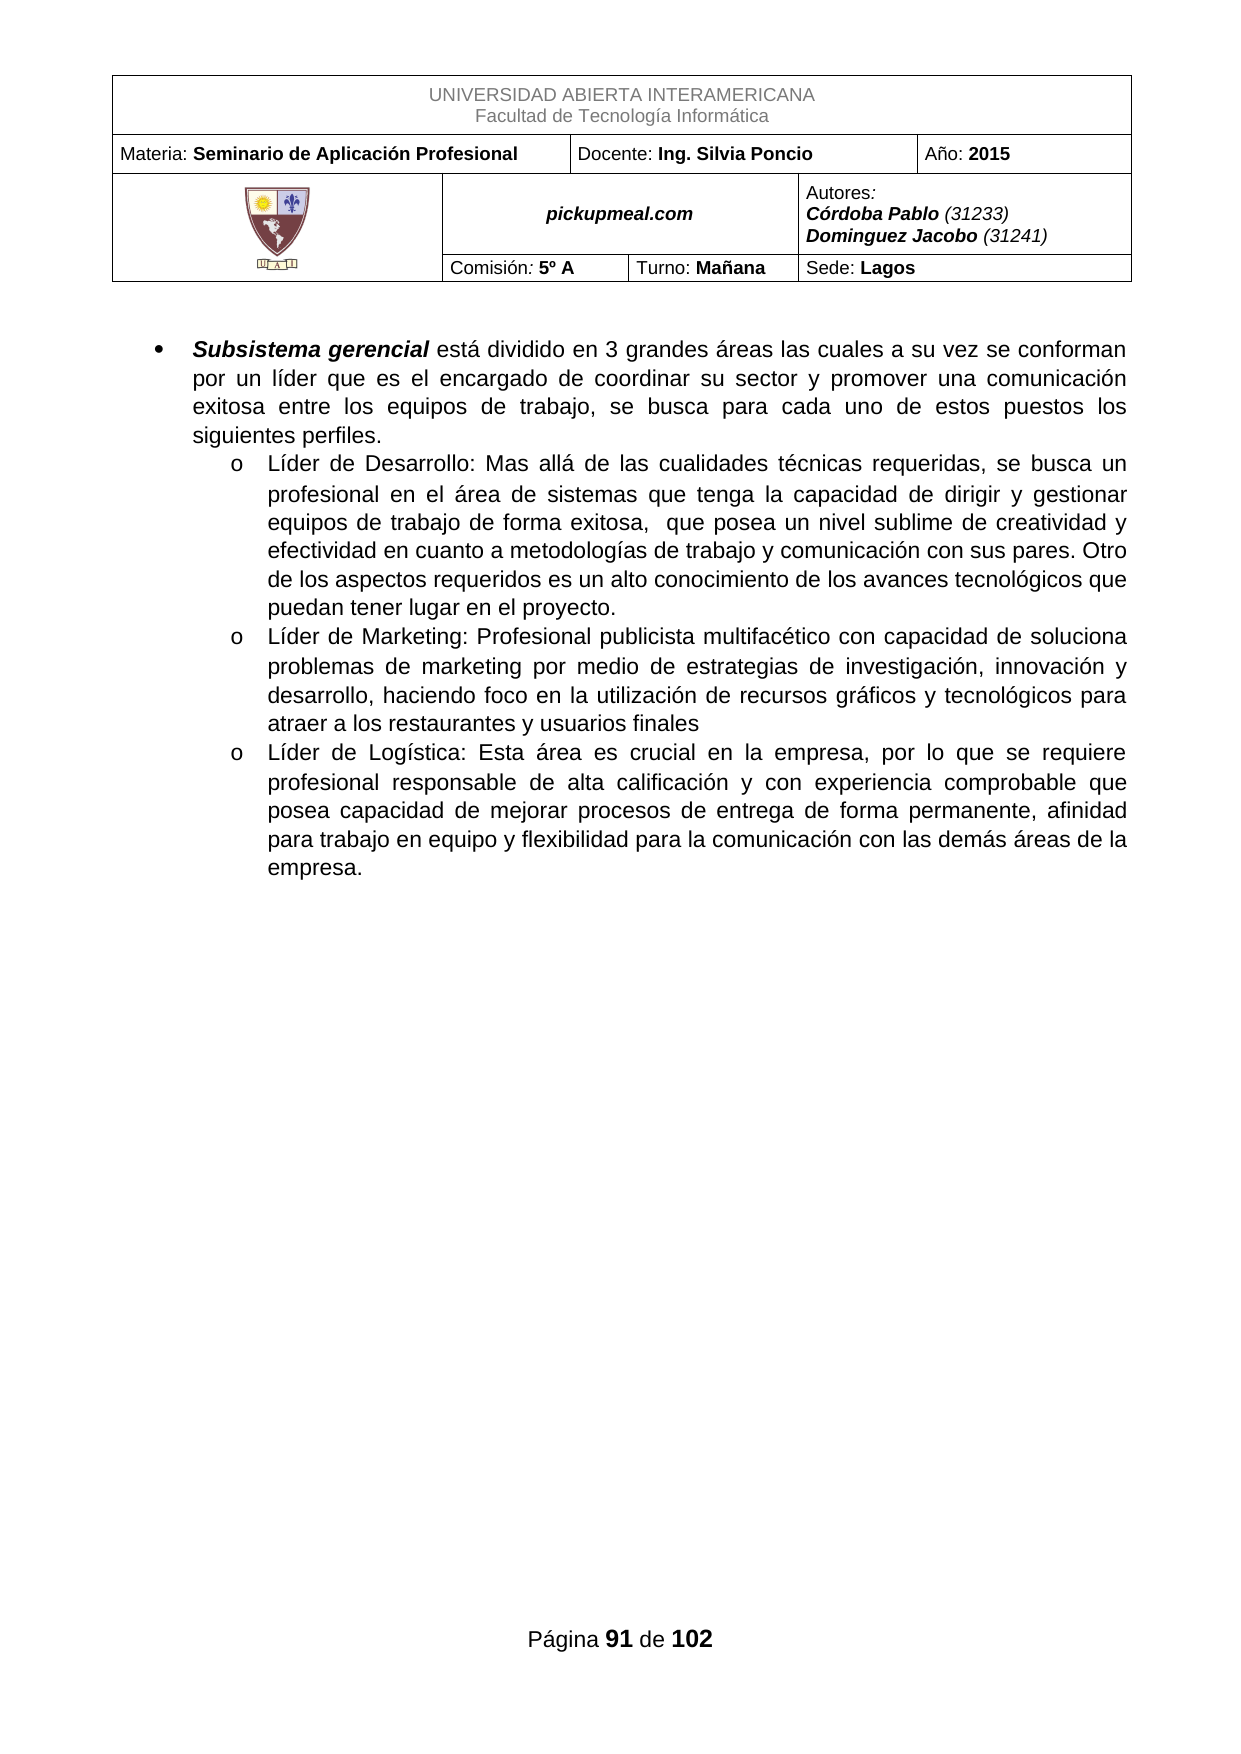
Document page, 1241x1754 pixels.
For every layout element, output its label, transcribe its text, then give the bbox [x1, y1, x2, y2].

list Líder de Marketing: Profesional publicista multifacético con capacidad de soluciona problemas de marketing por medio de estrategias de investigación, innovación y desarrollo, haciendo foco en la utilización de recursos gráficos y tecnológicos para atraer a los restaurantes y usuarios finales [230, 623, 1128, 736]
list Líder de Logística: Esta área es crucial en la empresa, por lo que se requiere profesional responsable de alta calificación y con experiencia comprobable que posea capacidad de mejorar procesos de entrega de forma permanente, afinidad para trabajo en equipo y flexibilidad para la comunicación con las demás áreas de la empresa. [230, 738, 1128, 881]
picture [230, 182, 325, 273]
list Subsistema gerencial está dividido en 3 grandes áreas las cuales a su vez se conforman por un líder que es el encargado de coordinar su sector y promover una comunicación exitosa entre los equipos de trabajo, se busca para cada uno de estos puestos los siguientes perfiles. [155, 336, 1128, 448]
list Líder de Desarrollo: Mas allá de las cualidades técnicas requeridas, se busca un profesional en el área de sistemas que tenga la capacidad de dirigir y gestionar equipos de trabajo de forma exitosa, que posea un nivel sublime de creatividad y efectividad en cuanto a metodologías de trabajo y comunicación con sus pares. Otro de los aspectos requeridos es un alto conocimiento de los avances tecnológicos que puedan tener lugar en el proyecto. [230, 450, 1128, 621]
